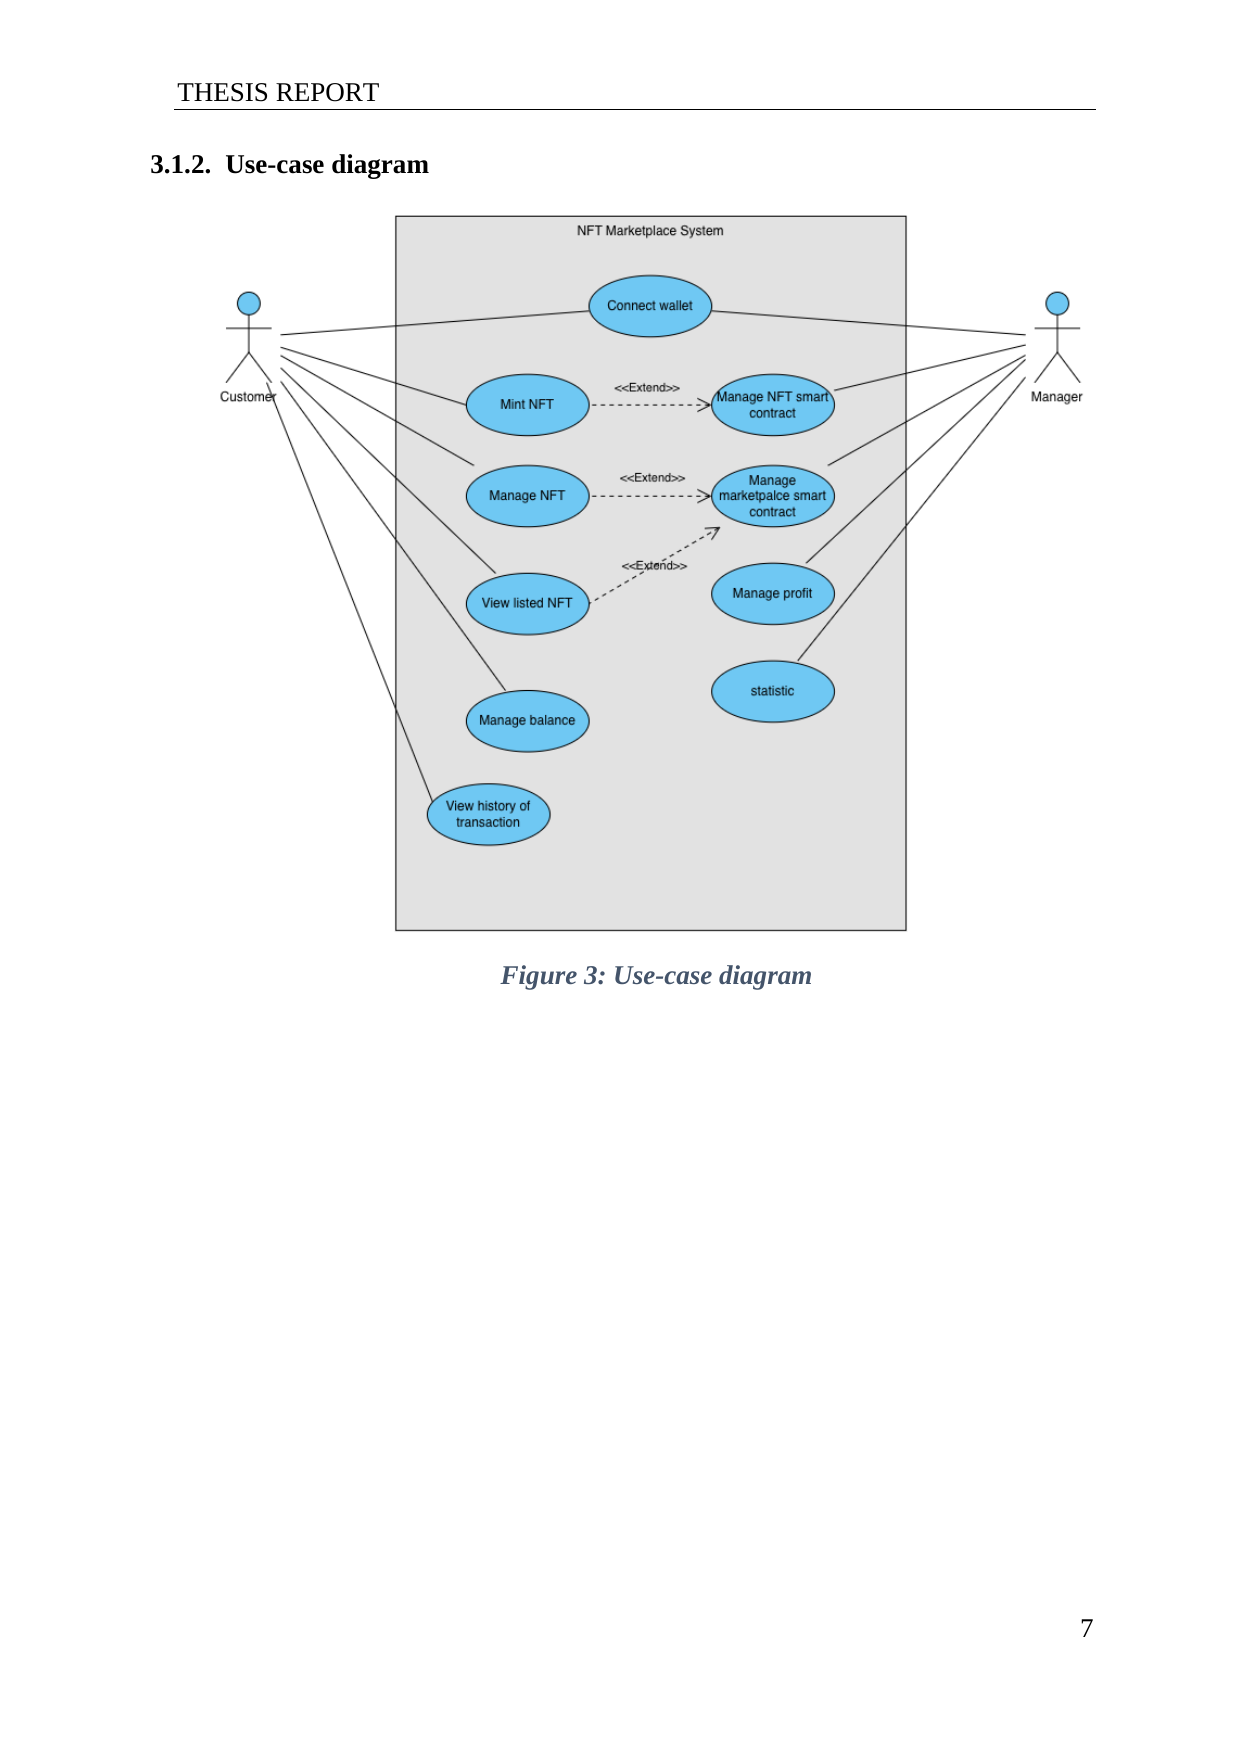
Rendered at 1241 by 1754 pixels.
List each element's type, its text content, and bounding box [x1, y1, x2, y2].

subtitle Use-case diagram [150, 148, 1087, 179]
text Figure 3: Use-case diagram [150, 959, 1165, 990]
picture [187, 181, 1128, 957]
